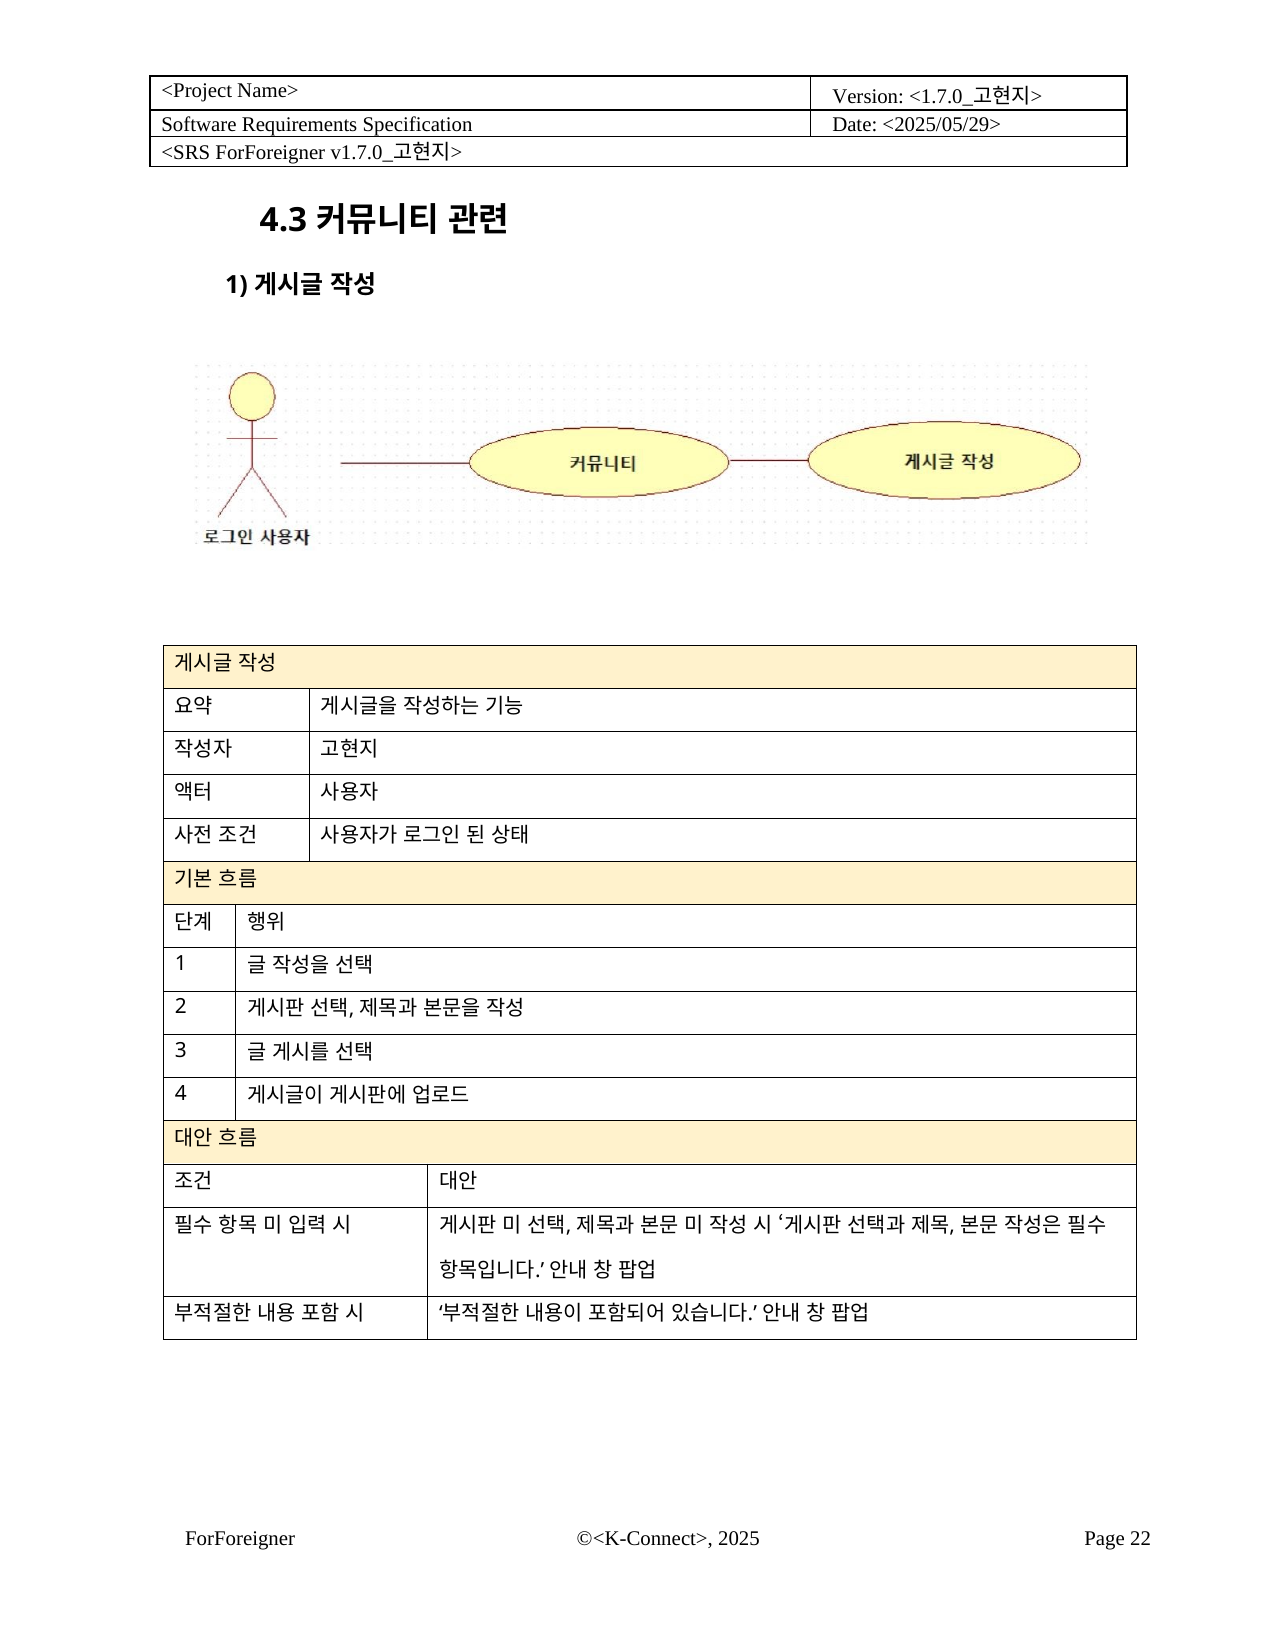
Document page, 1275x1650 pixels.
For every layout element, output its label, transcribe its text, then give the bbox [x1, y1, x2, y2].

picture [187, 361, 1088, 554]
table_cell 액터 [164, 775, 309, 818]
table_cell 게시글이 게시판에 업로드 [236, 1078, 1136, 1120]
table_cell 사용자가 로그인 된 상태 [310, 819, 1136, 861]
table_cell 게시판 미 선택, 제목과 본문 미 작성 시 ‘게시판 선택과 제목, 본문 작성은 필수 항목입니다.’ 안내 창 팝업 [428, 1208, 1136, 1296]
table_cell 필수 항목 미 입력 시 [164, 1208, 427, 1296]
table_cell 3 [164, 1035, 235, 1077]
table_cell 기본 흐름 [164, 862, 1136, 904]
table_cell 작성자 [164, 732, 309, 774]
table_header 게시글 작성 [164, 646, 1136, 688]
table_cell 1 [164, 948, 235, 991]
table_cell 4 [164, 1078, 235, 1120]
table_cell 조건 [164, 1165, 427, 1207]
table_cell ‘부적절한 내용이 포함되어 있습니다.’ 안내 창 팝업 [428, 1297, 1136, 1339]
text 1) 게시글 작성 [150, 265, 1125, 301]
table_cell 단계 [164, 905, 235, 947]
table_cell 글 작성을 선택 [236, 948, 1136, 991]
table_cell 고현지 [310, 732, 1136, 774]
table_cell 글 게시를 선택 [236, 1035, 1136, 1077]
table_cell 행위 [236, 905, 1136, 947]
table_cell 요약 [164, 689, 309, 731]
table_cell 게시판 선택, 제목과 본문을 작성 [236, 992, 1136, 1034]
table_cell 부적절한 내용 포함 시 [164, 1297, 427, 1339]
table_cell 대안 흐름 [164, 1121, 1136, 1163]
table_cell 게시글을 작성하는 기능 [310, 689, 1136, 731]
text 4.3 커뮤니티 관련 [150, 192, 1125, 241]
table_cell 사용자 [310, 775, 1136, 818]
table_cell 2 [164, 992, 235, 1034]
table_cell 사전 조건 [164, 819, 309, 861]
table_cell 대안 [428, 1165, 1136, 1207]
